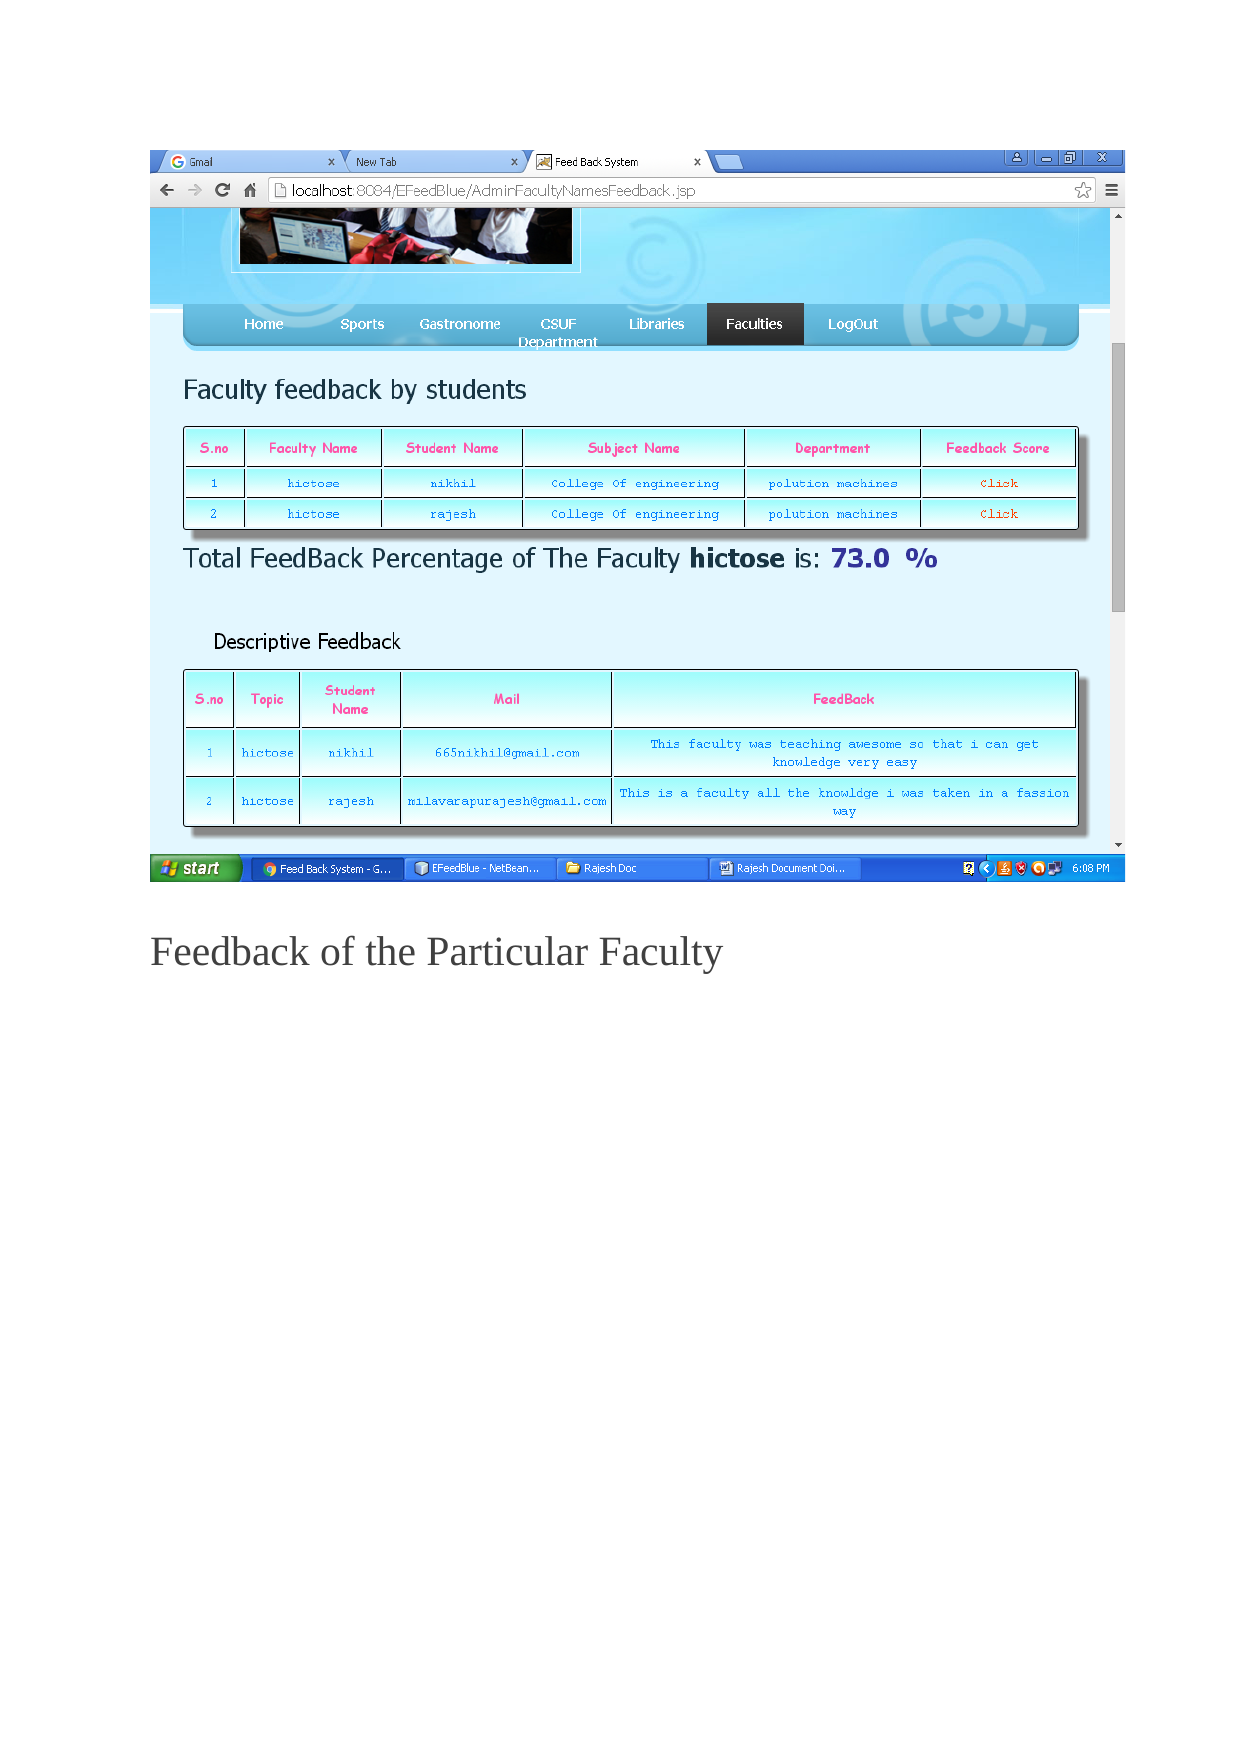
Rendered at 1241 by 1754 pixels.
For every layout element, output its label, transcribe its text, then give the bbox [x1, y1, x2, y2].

picture [150, 150, 1125, 882]
text Feedback of the Particular Faculty [150, 926, 1090, 974]
